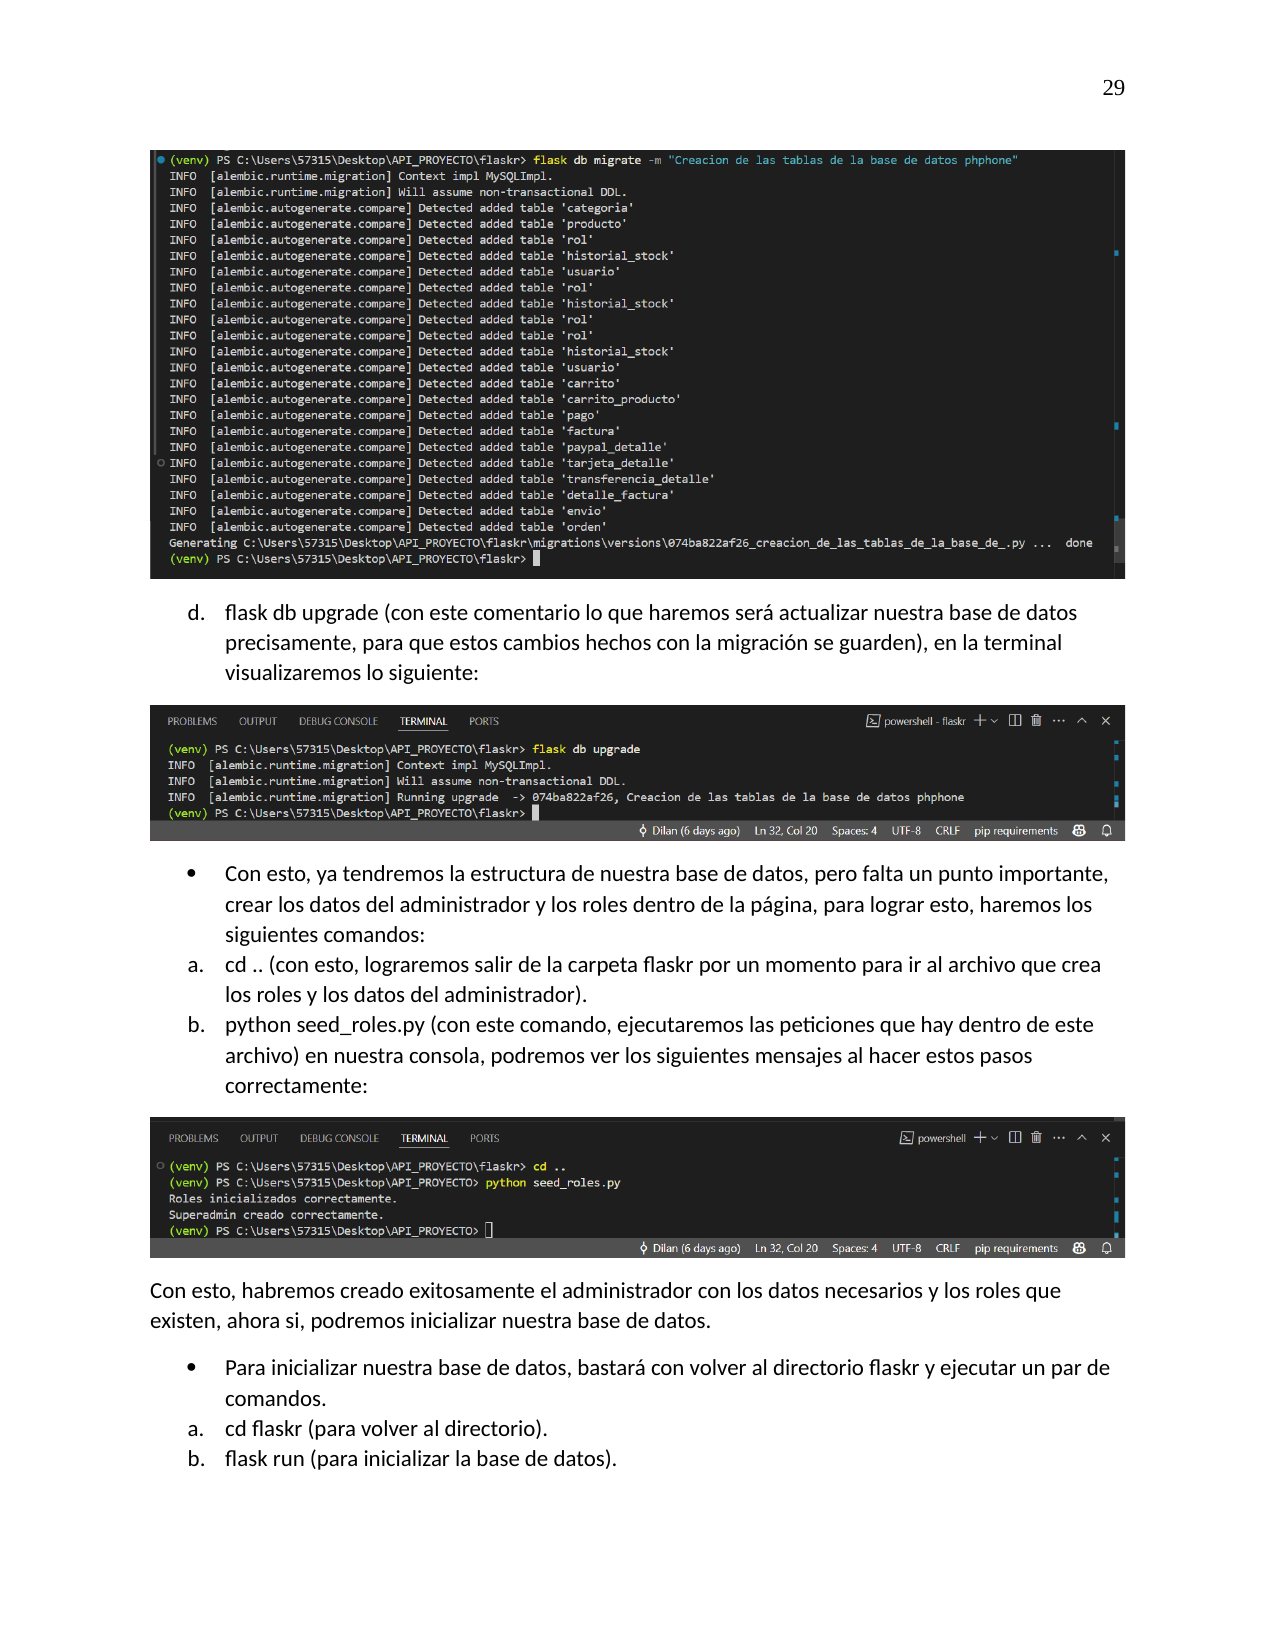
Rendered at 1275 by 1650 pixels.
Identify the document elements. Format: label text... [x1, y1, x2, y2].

picture [150, 1117, 1125, 1258]
list Para inicializar nuestra base de datos, bastará con volver al directorio flaskr y ejecutar un par de comandos. [187, 1353, 1125, 1412]
text Con esto, habremos creado exitosamente el administrador con los datos necesarios y los roles que existen, ahora si, podremos inicializar nuestra base de datos. [150, 1276, 1125, 1334]
list cd flaskr (para volver al directorio). [187, 1414, 1125, 1442]
picture [150, 150, 1125, 579]
list python seed_roles.py (con este comando, ejecutaremos las peticiones que hay dentro de este archivo) en nuestra consola, podremos ver los siguientes mensajes al hacer estos pasos correctamente: [187, 1011, 1125, 1099]
list flask run (para inicializar la base de datos). [187, 1444, 1125, 1472]
list Con esto, ya tendremos la estructura de nuestra base de datos, pero falta un punto importante, crear los datos del administrador y los roles dentro de la página, para lograr esto, haremos los siguientes comandos: [187, 859, 1125, 948]
picture [150, 705, 1125, 841]
list flask db upgrade (con este comentario lo que haremos será actualizar nuestra base de datos precisamente, para que estos cambios hechos con la migración se guarden), en la terminal visualizaremos lo siguiente: [187, 598, 1125, 686]
list cd .. (con esto, lograremos salir de la carpeta flaskr por un momento para ir al archivo que crea los roles y los datos del administrador). [187, 950, 1125, 1008]
